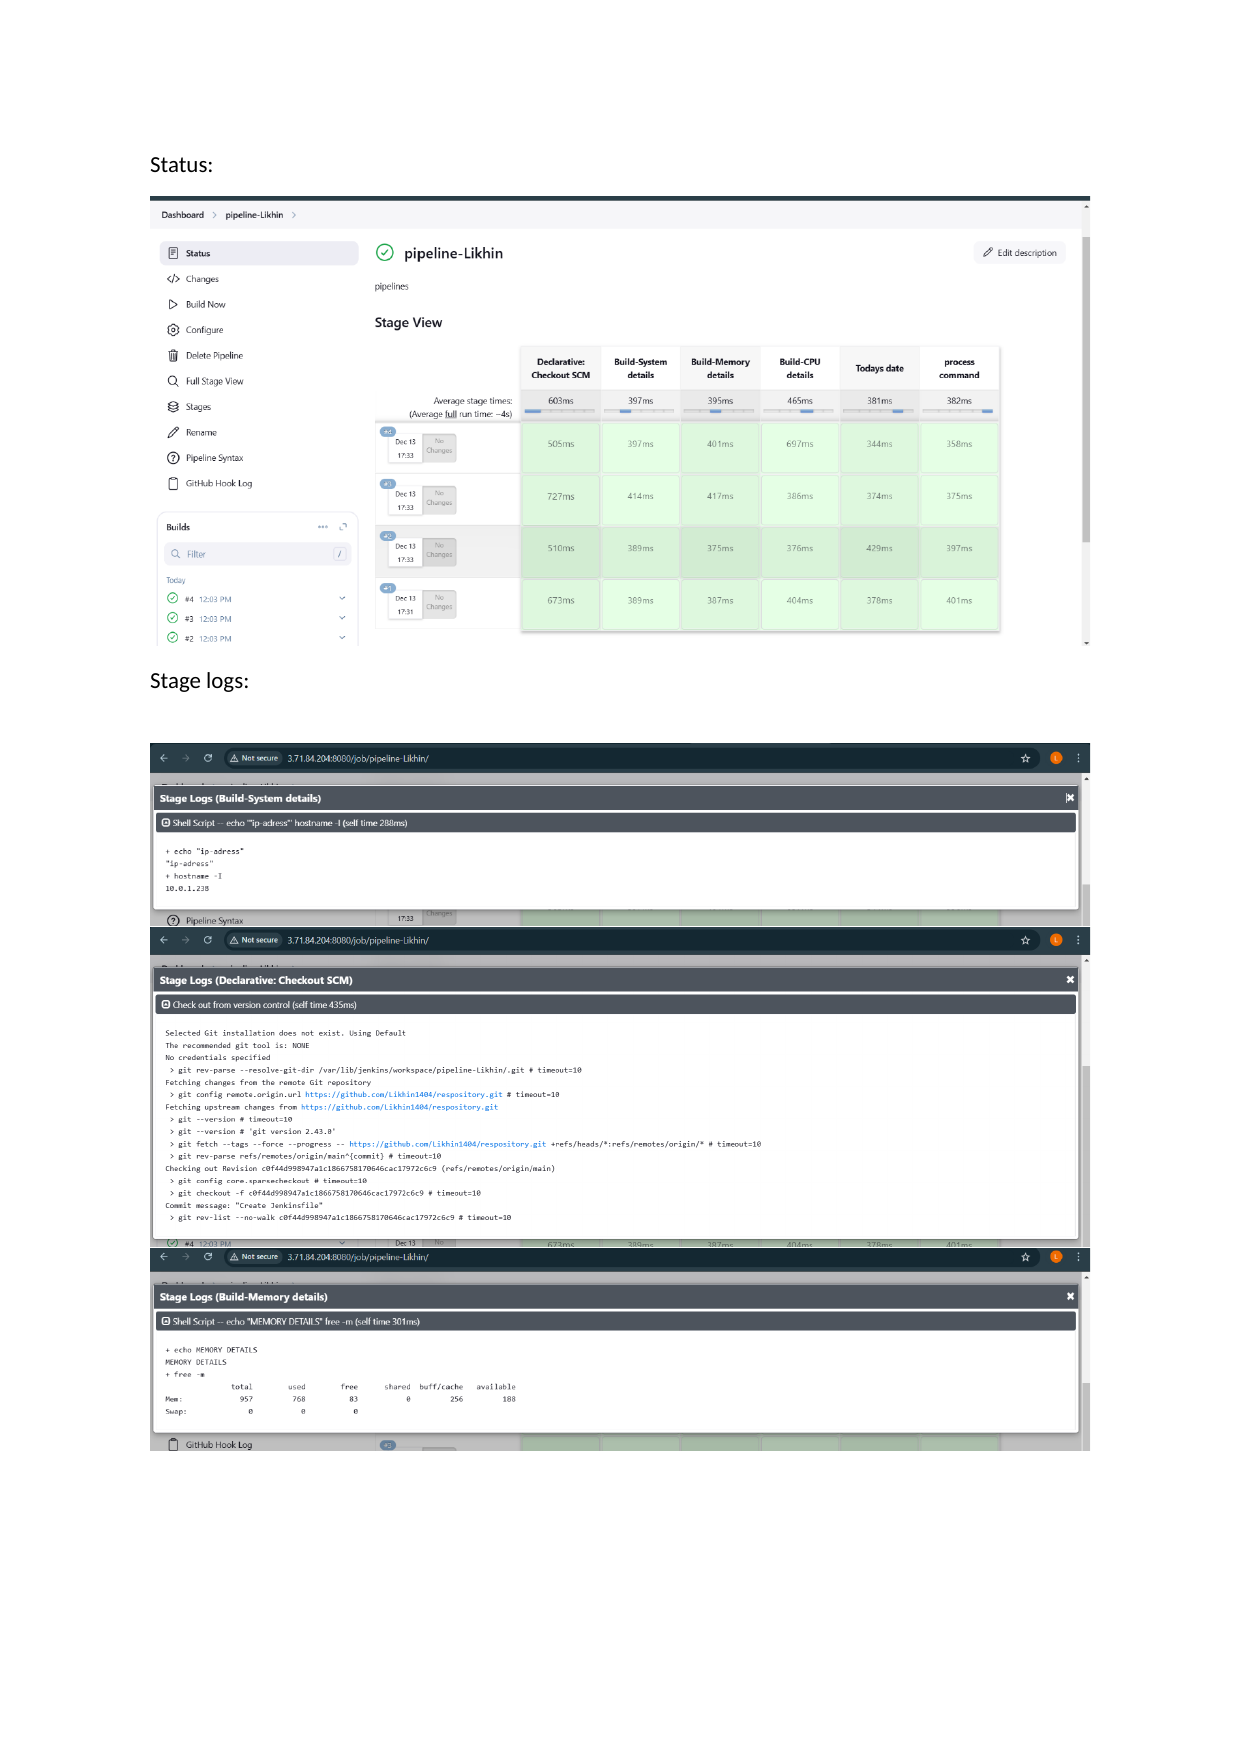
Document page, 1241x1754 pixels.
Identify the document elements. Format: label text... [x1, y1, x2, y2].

picture [150, 927, 1091, 1247]
picture [150, 743, 1091, 926]
picture [150, 196, 1091, 646]
text Stage logs: [150, 646, 1090, 725]
picture [150, 1248, 1091, 1451]
text Status: [150, 150, 1090, 178]
